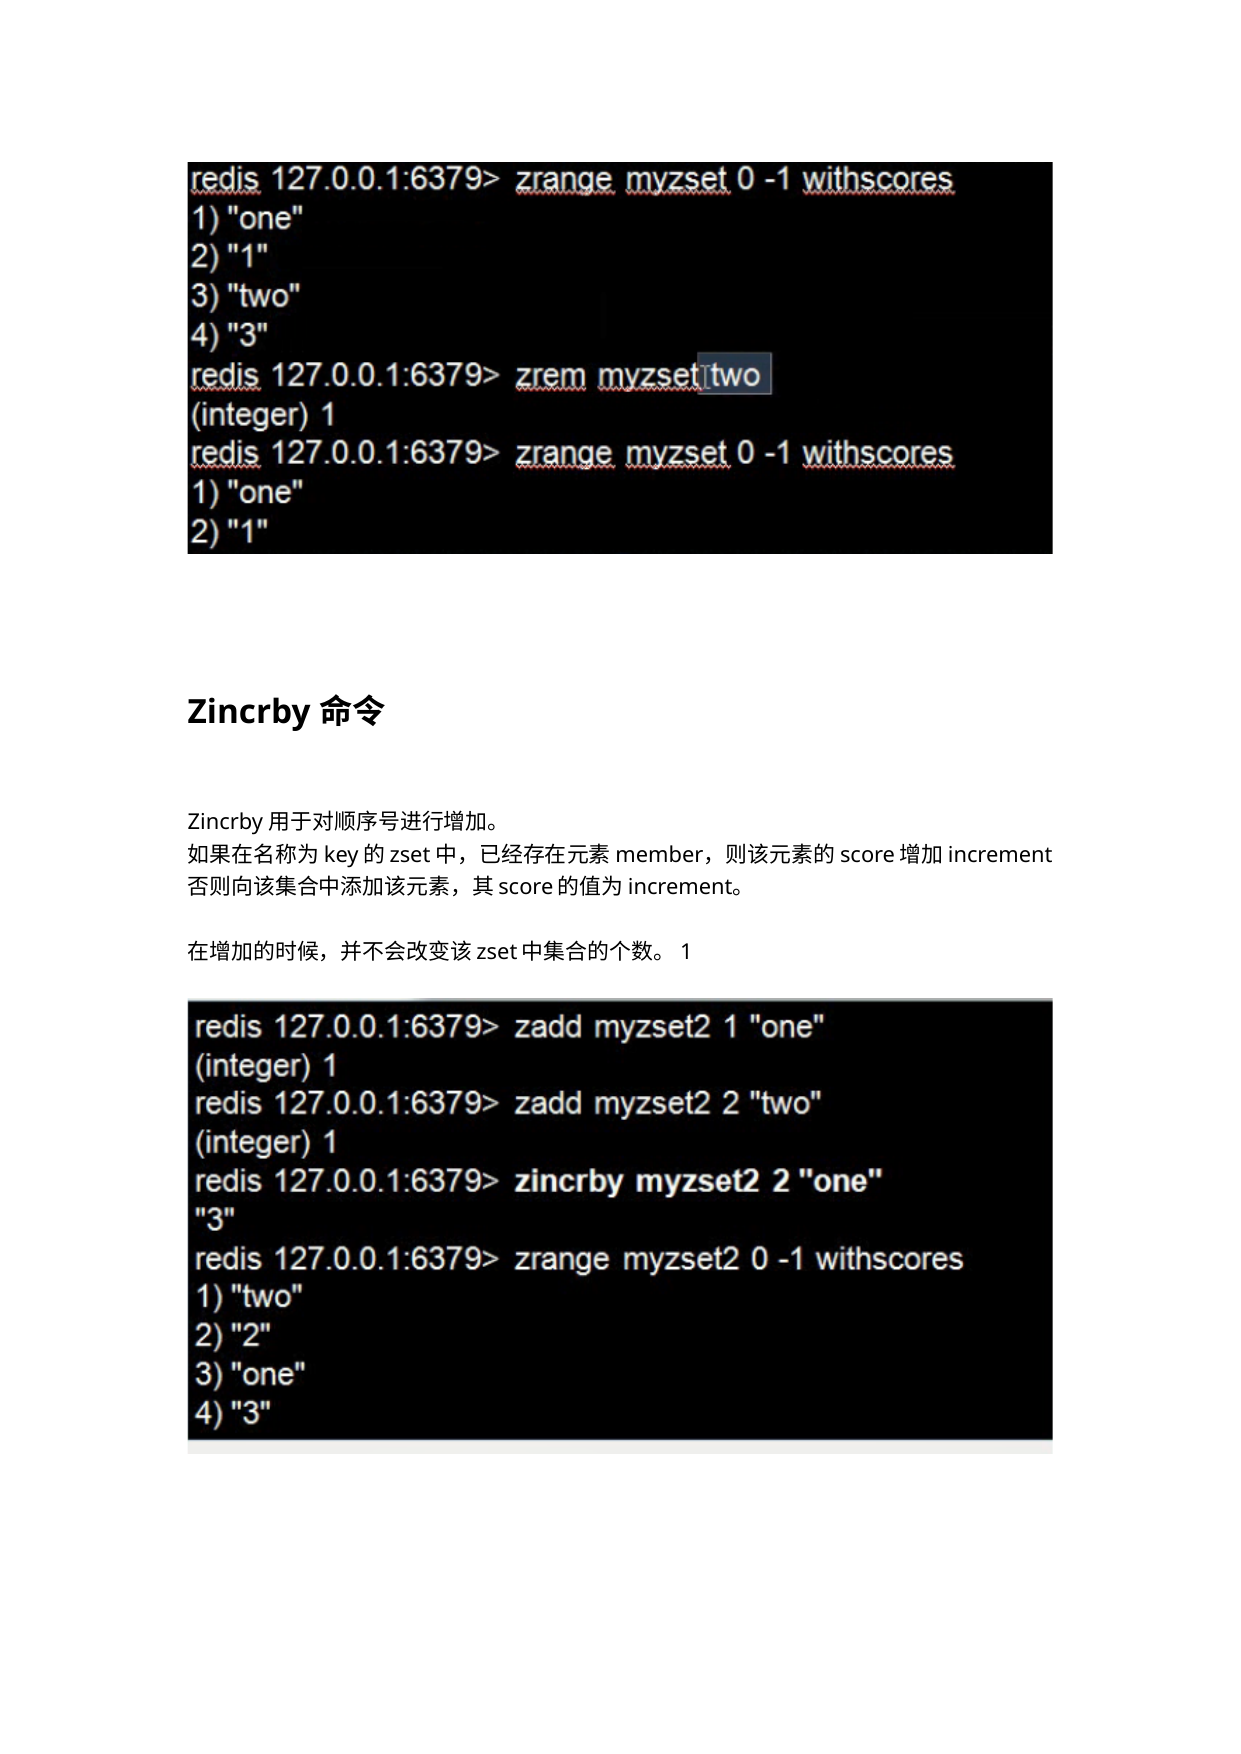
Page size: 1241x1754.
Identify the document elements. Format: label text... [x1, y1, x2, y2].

picture [187, 998, 1053, 1454]
subtitle Zincrby 命令 [187, 677, 1053, 742]
text Zincrby 用于对顺序号进行增加。 [187, 804, 1053, 836]
picture [187, 162, 1053, 554]
text 如果在名称为key的zset中，已经存在元素member，则该元素的score增加increment否则向该集合中添加该元素，其score的值为increment。 [187, 836, 1053, 901]
text 在增加的时候，并不会改变该zset中集合的个数。 1 [187, 934, 1053, 966]
